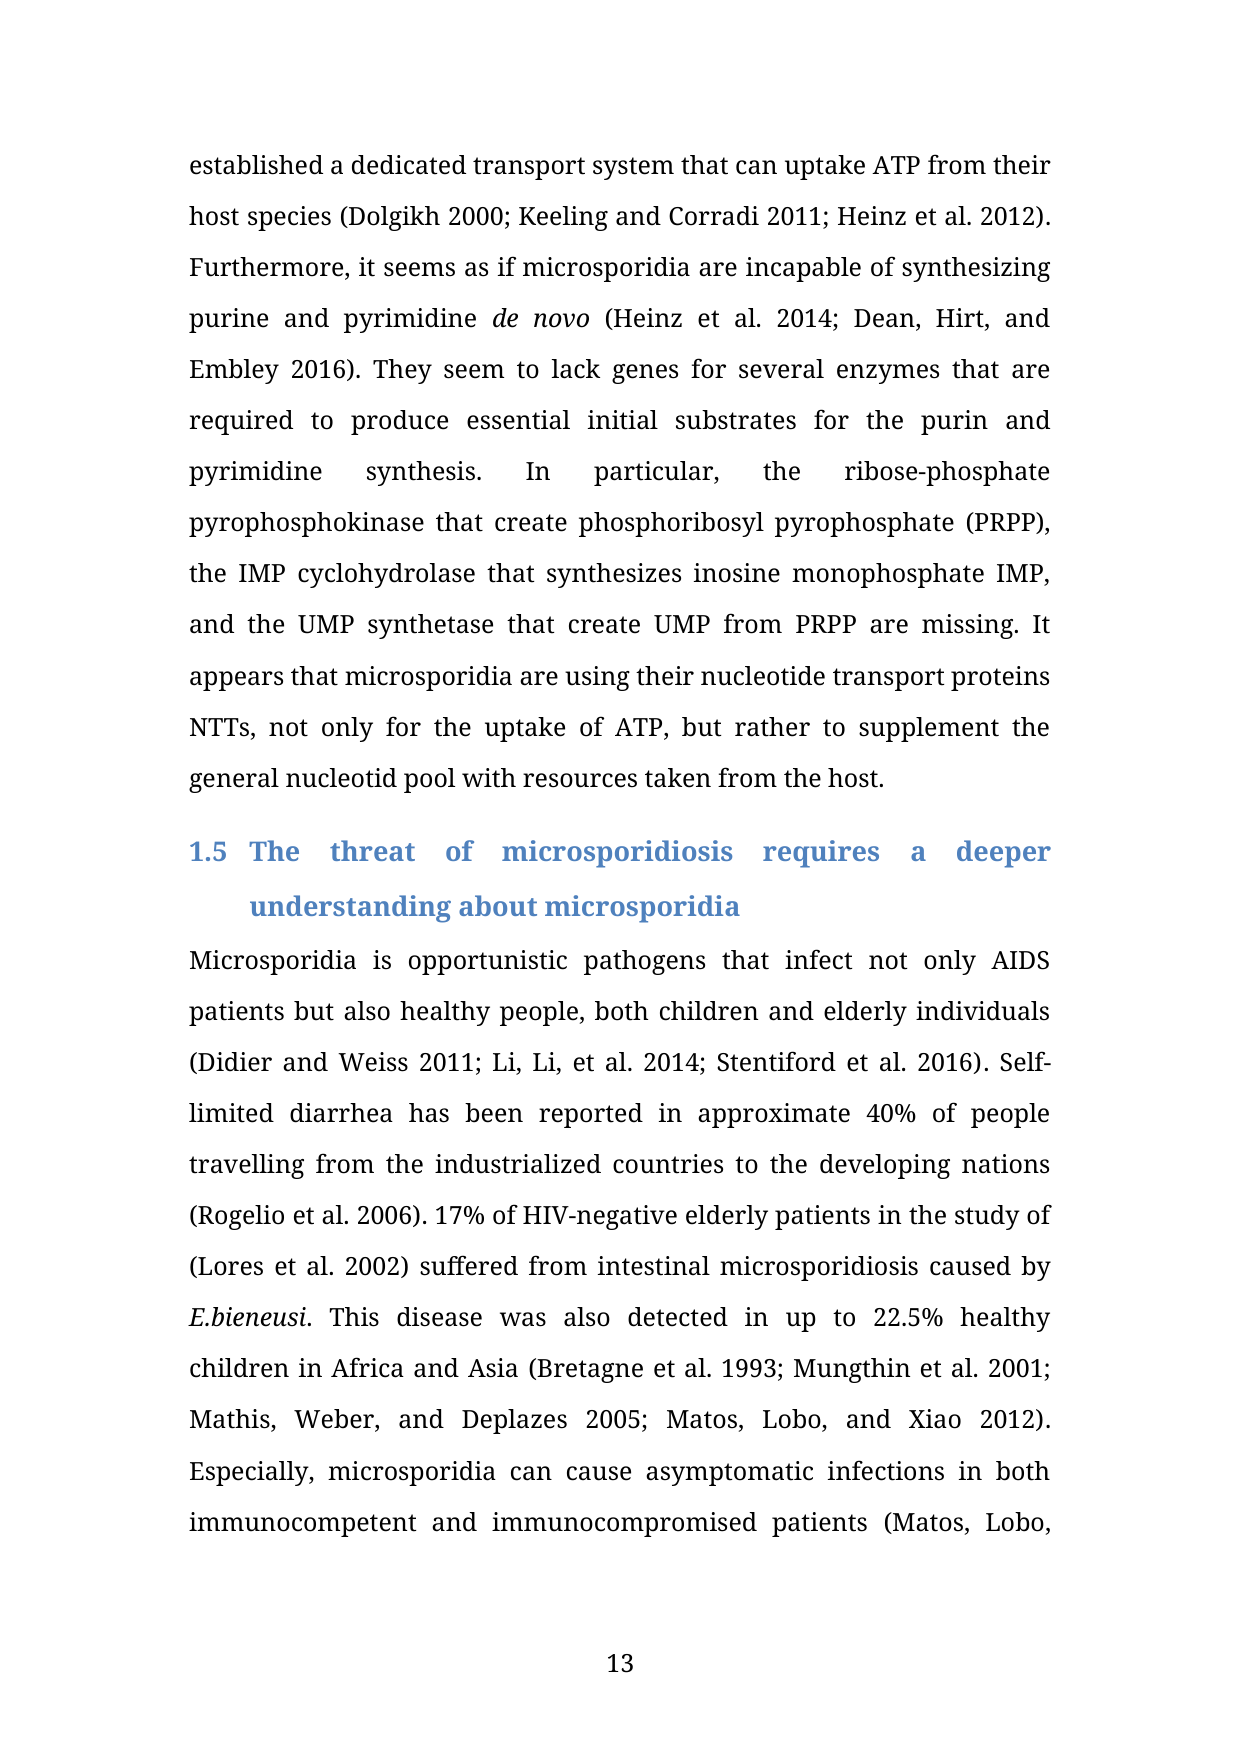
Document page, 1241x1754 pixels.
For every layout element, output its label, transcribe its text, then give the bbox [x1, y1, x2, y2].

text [189, 148, 1051, 794]
subtitle The threat of microsporidiosis requires a deeper understanding about microsporidia [189, 832, 1051, 924]
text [189, 943, 1051, 1538]
